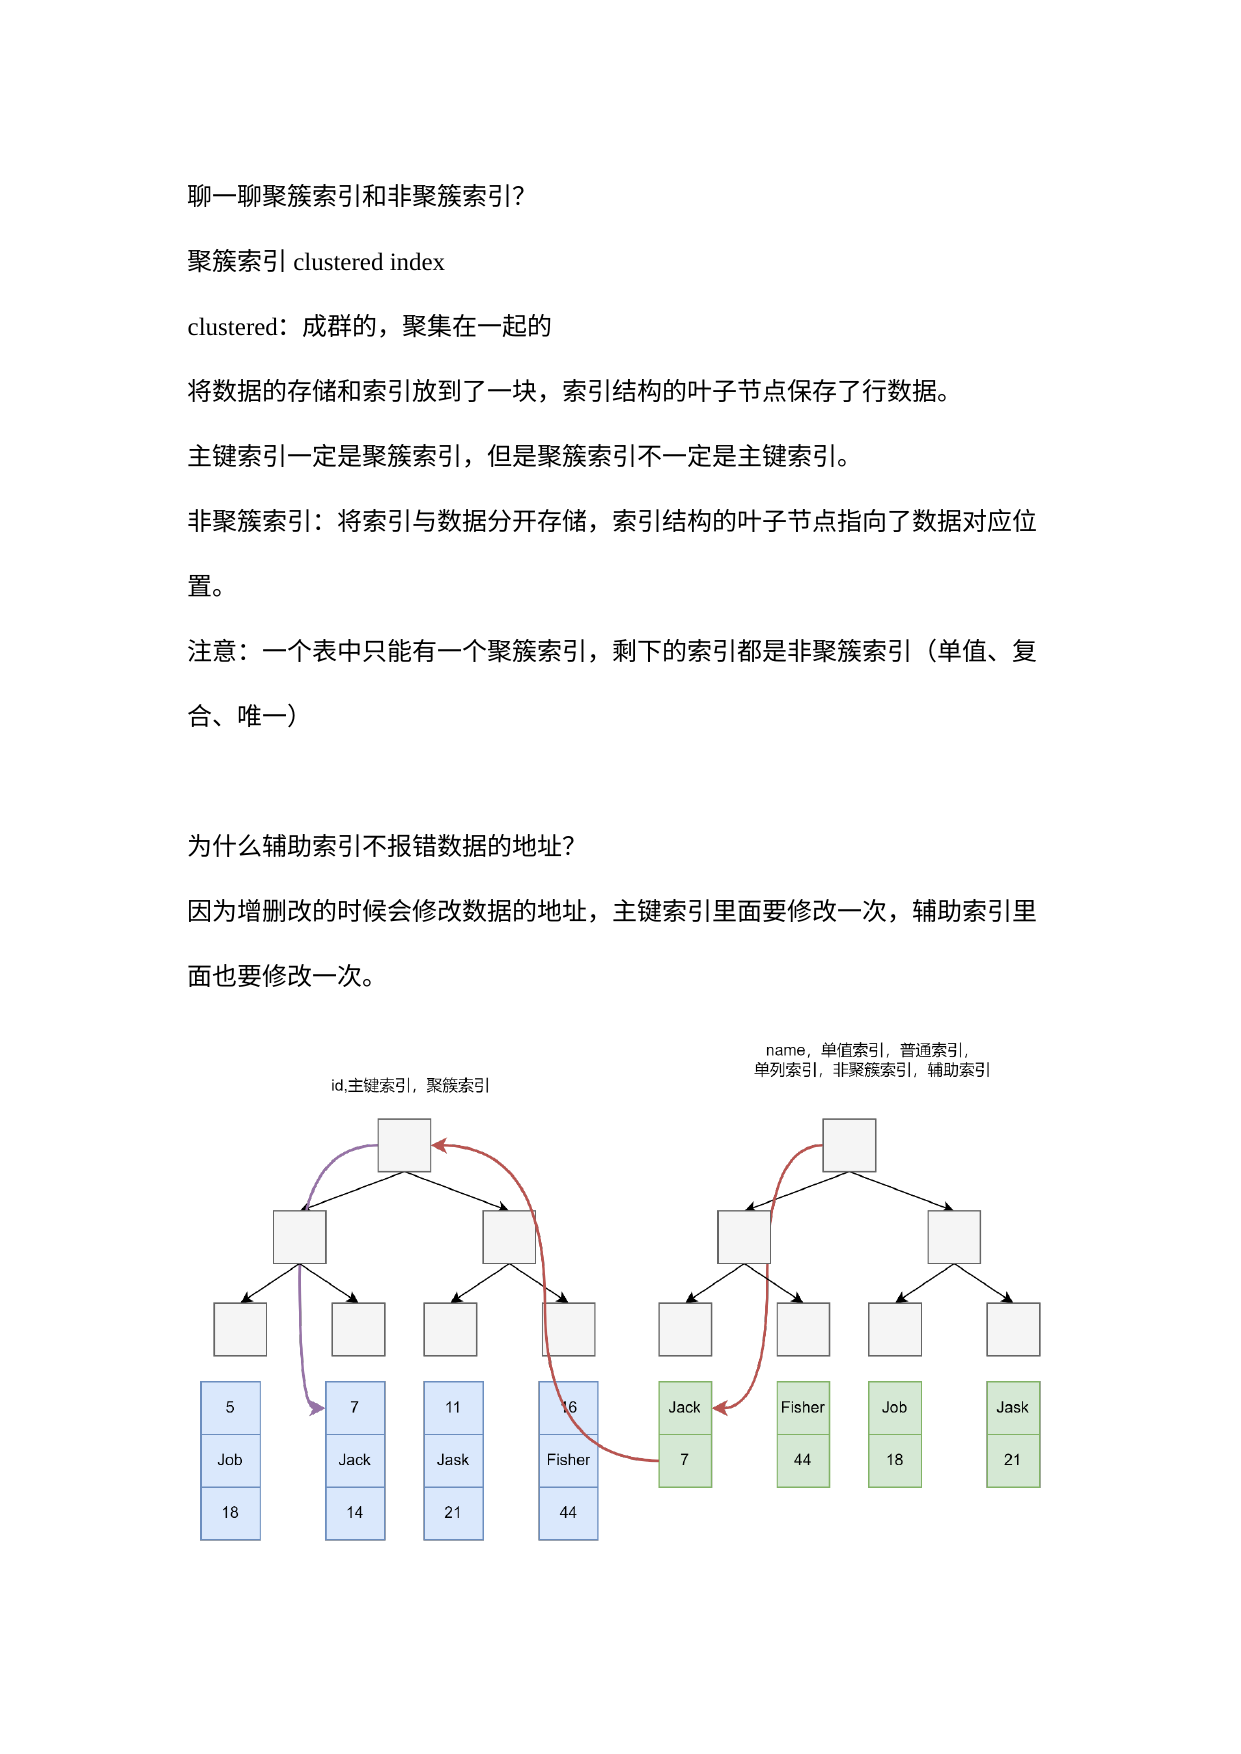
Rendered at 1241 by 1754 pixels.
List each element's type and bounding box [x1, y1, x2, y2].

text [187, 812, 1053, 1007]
picture [187, 1013, 1053, 1553]
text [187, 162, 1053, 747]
